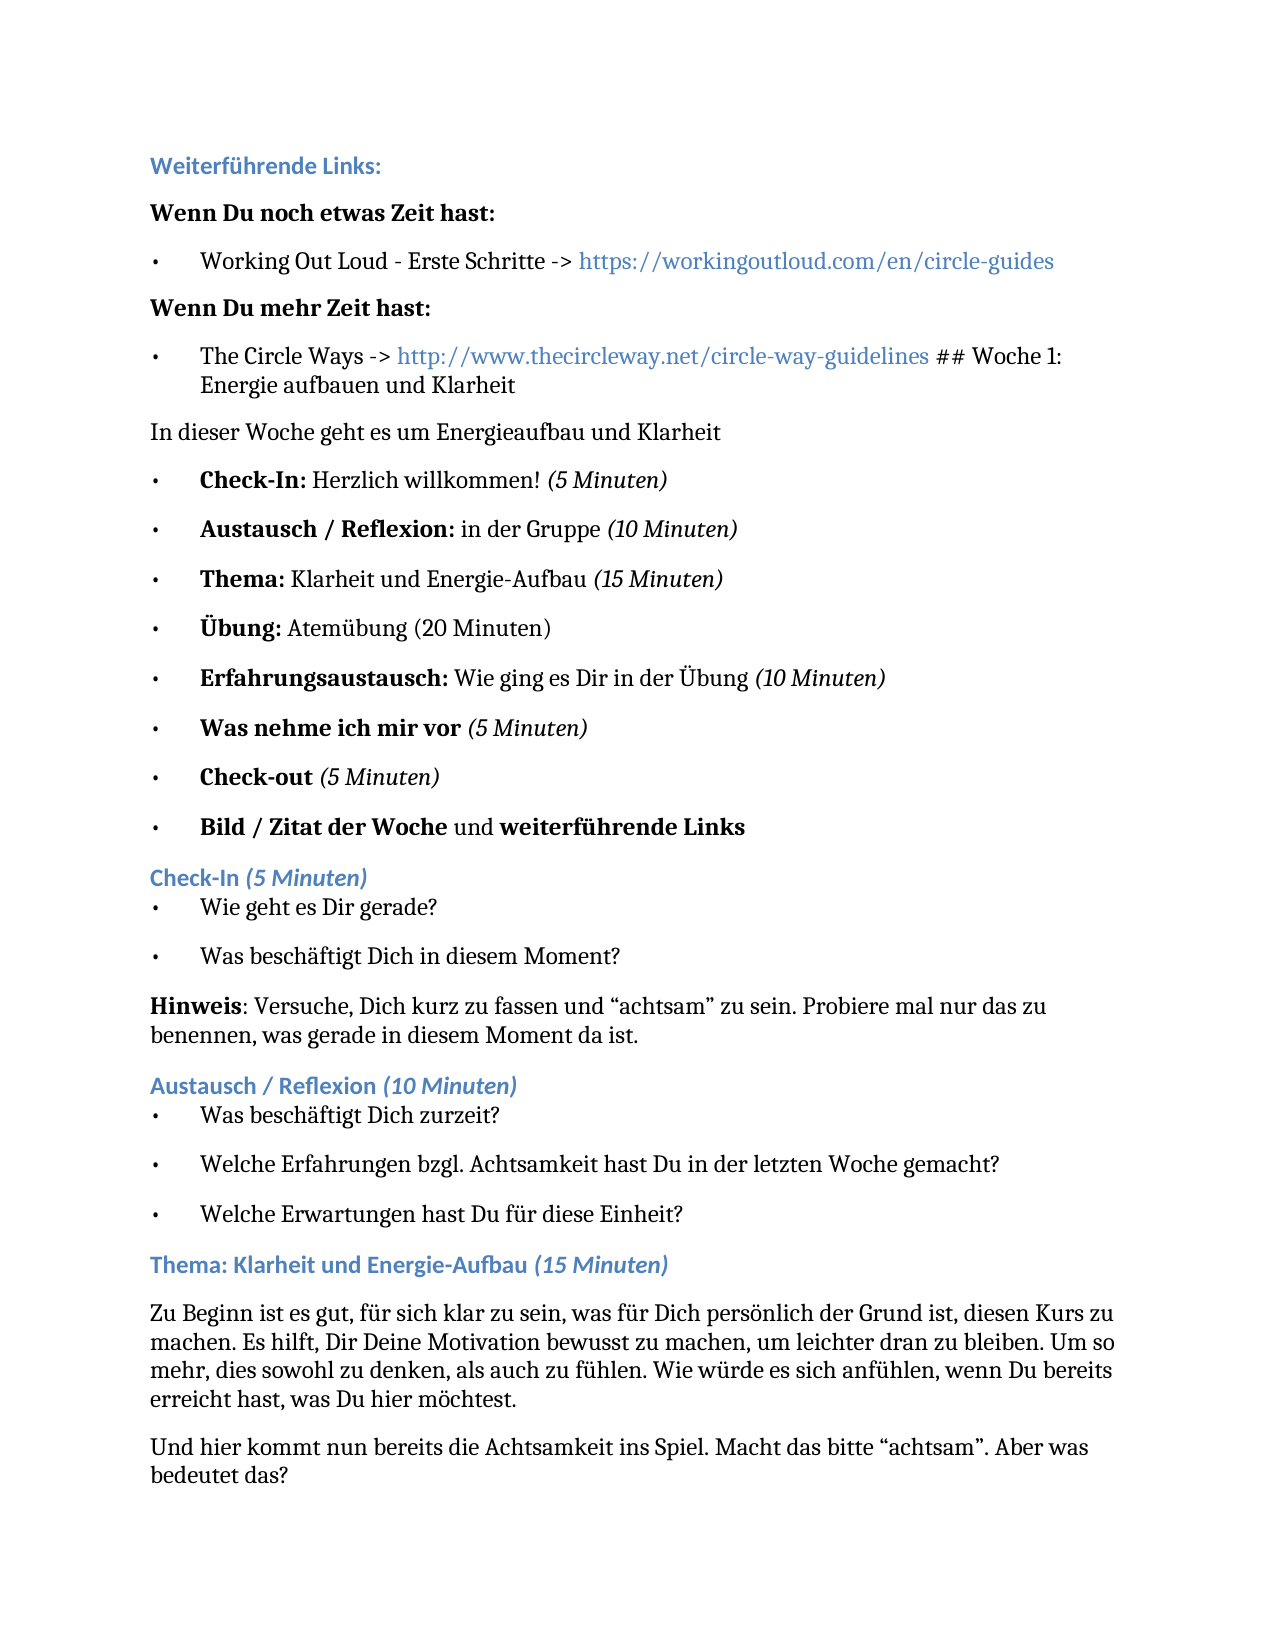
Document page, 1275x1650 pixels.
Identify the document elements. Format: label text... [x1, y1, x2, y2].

list Check-In: Herzlich willkommen! (5 Minuten) [150, 466, 1125, 494]
list Was nehme ich mir vor (5 Minuten) [150, 713, 1125, 742]
subtitle Weiterführende Links: [150, 150, 1125, 181]
subtitle Thema: Klarheit und Energie-Aufbau (15 Minuten) [150, 1249, 1125, 1280]
text Zu Beginn ist es gut, für sich klar zu sein, was für Dich persönlich der Grund ist, diesen Kurs zu machen. Es hilft, Dir Deine Motivation bewusst zu machen, um leichter dran zu bleiben. Um so mehr, dies sowohl zu denken, als auch zu fühlen. Wie würde es sich anfühlen, wenn Du bereits erreicht hast, was Du hier möchtest. [150, 1299, 1125, 1414]
list Welche Erfahrungen bzgl. Achtsamkeit hast Du in der letzten Woche gemacht? [150, 1150, 1125, 1179]
text In dieser Woche geht es um Energieaufbau und Klarheit [150, 418, 1125, 447]
text Wenn Du mehr Zeit hast: [150, 294, 1125, 323]
text Hinweis: Versuche, Dich kurz zu fassen und “achtsam” zu sein. Probiere mal nur das zu benennen, was gerade in diesem Moment da ist. [150, 992, 1125, 1049]
subtitle Austausch / Reflexion (10 Minuten) [150, 1070, 1125, 1101]
list Bild / Zitat der Woche und weiterführende Links [150, 813, 1125, 841]
list Check-out (5 Minuten) [150, 763, 1125, 792]
list Was beschäftigt Dich in diesem Moment? [150, 942, 1125, 971]
list Welche Erwartungen hast Du für diese Einheit? [150, 1200, 1125, 1229]
text Und hier kommt nun bereits die Achtsamkeit ins Spiel. Macht das bitte “achtsam”. Aber was bedeutet das? [150, 1432, 1125, 1490]
subtitle Check-In (5 Minuten) [150, 862, 1125, 893]
list Wie geht es Dir gerade? [150, 893, 1125, 921]
list Austausch / Reflexion: in der Gruppe (10 Minuten) [150, 515, 1125, 544]
list Thema: Klarheit und Energie-Aufbau (15 Minuten) [150, 565, 1125, 593]
list Erfahrungsaustausch: Wie ging es Dir in der Übung (10 Minuten) [150, 664, 1125, 693]
list Working Out Loud - Erste Schritte -> https://workingoutloud.com/en/circle-guides [150, 247, 1125, 276]
list Übung: Atemübung (20 Minuten) [150, 614, 1125, 643]
list Was beschäftigt Dich zurzeit? [150, 1101, 1125, 1129]
text Wenn Du noch etwas Zeit hast: [150, 199, 1125, 228]
list The Circle Ways -> http://www.thecircleway.net/circle-way-guidelines ## Woche 1: Energie aufbauen und Klarheit [150, 342, 1125, 399]
